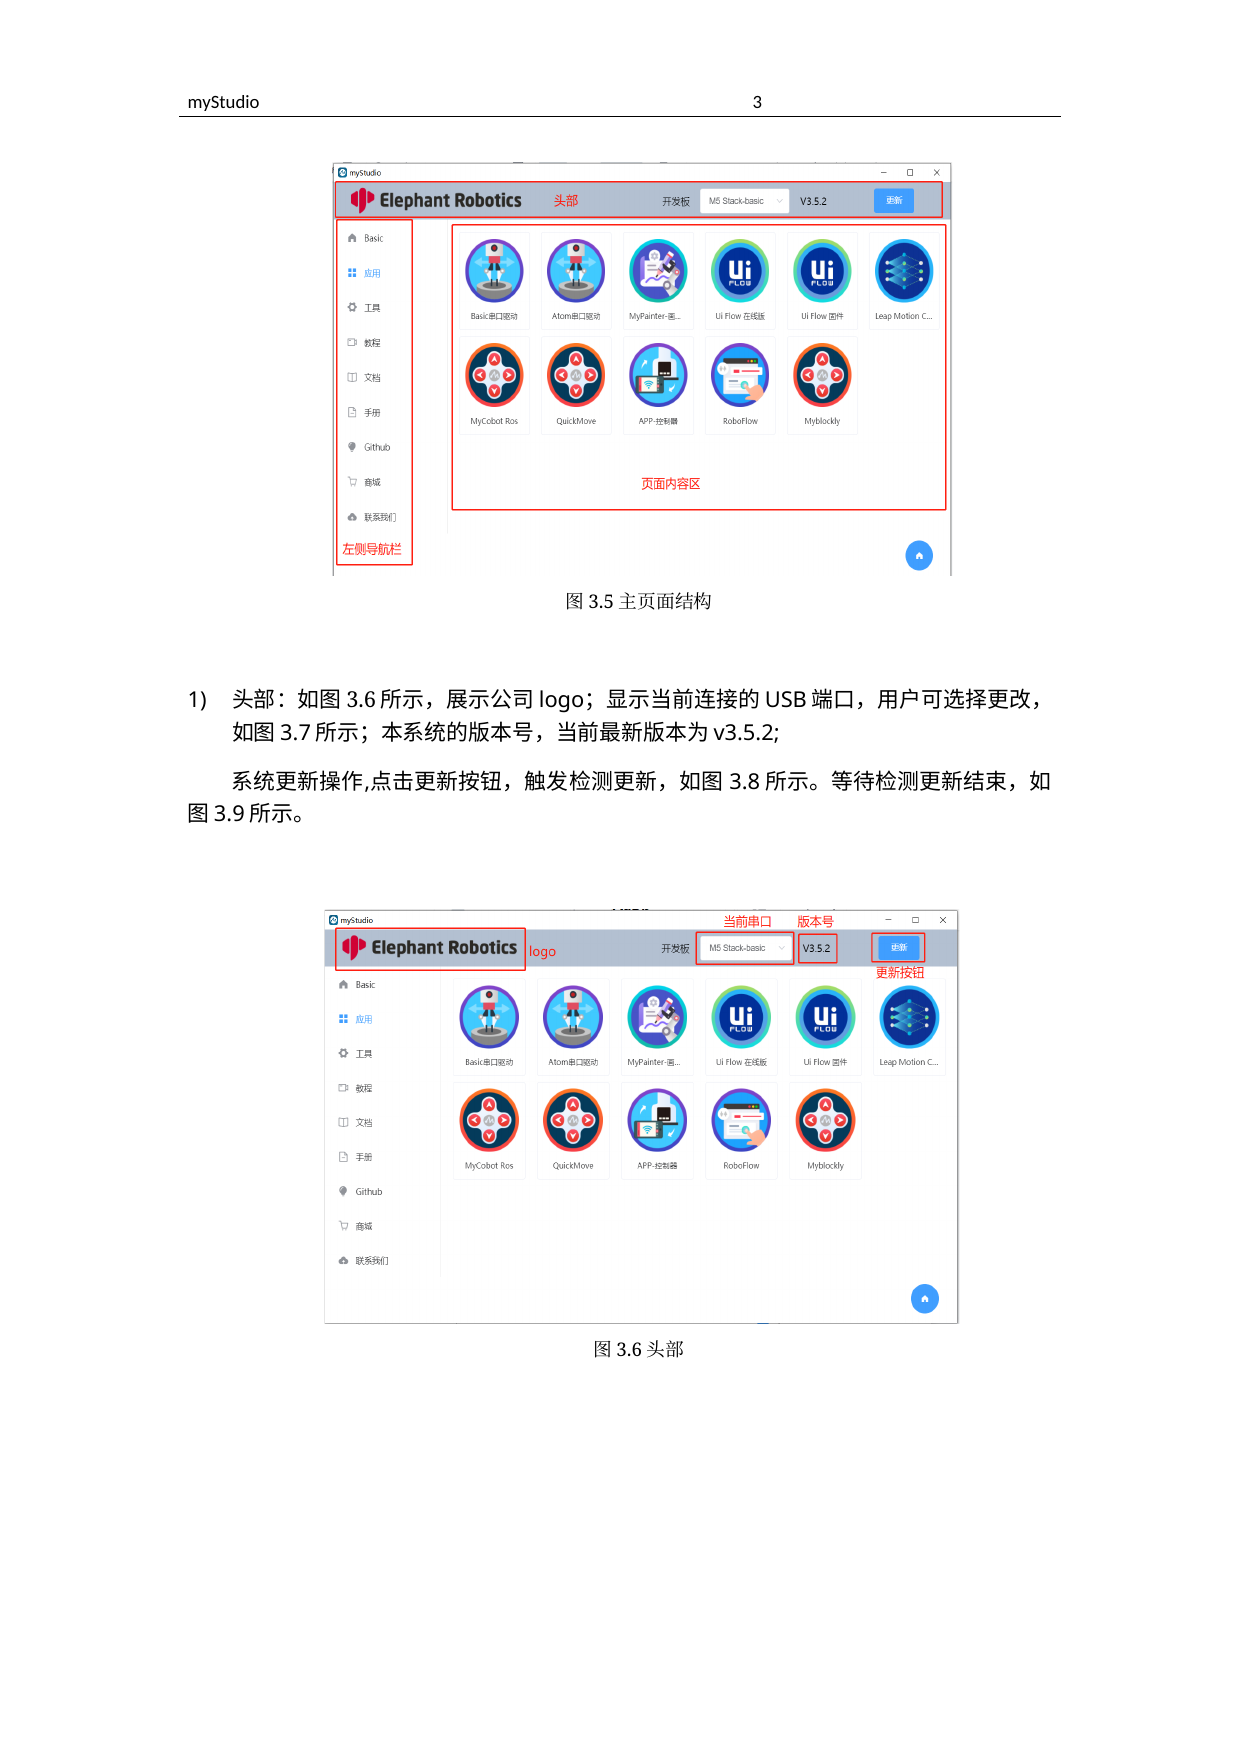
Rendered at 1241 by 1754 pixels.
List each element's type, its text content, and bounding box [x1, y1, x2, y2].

picture [324, 909, 960, 1324]
text 图3.5 主页面结构 [187, 584, 1053, 617]
picture [332, 162, 953, 576]
text 图3.6 头部 [187, 1332, 1053, 1365]
list 系统更新操作,点击更新按钮，触发检测更新，如图3.8所示。等待检测更新结束，如图3.9所示。 [187, 763, 1053, 828]
list 头部：如图3.6所示，展示公司logo；显示当前连接的USB端口，用户可选择更改，如图3.7所示；本系统的版本号，当前最新版本为v3.5.2; [187, 682, 1053, 747]
